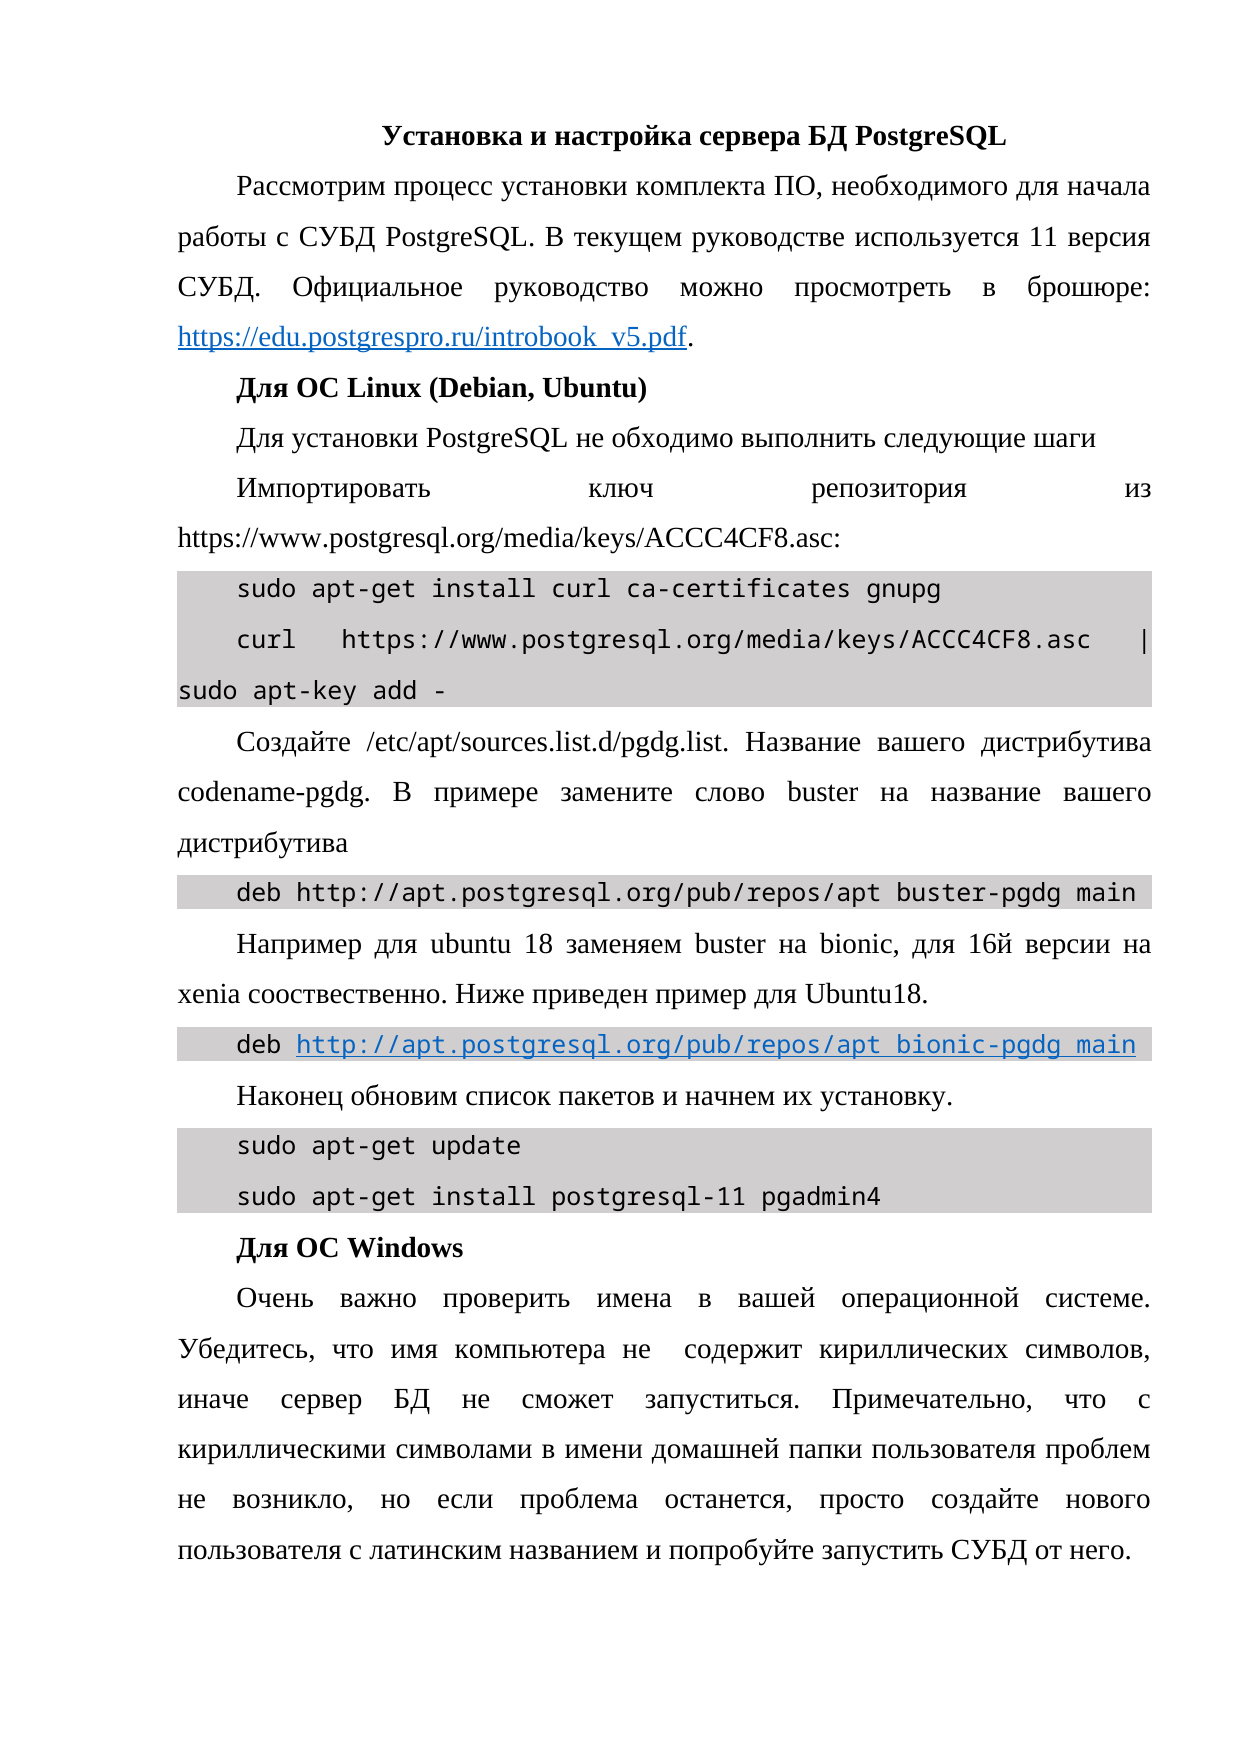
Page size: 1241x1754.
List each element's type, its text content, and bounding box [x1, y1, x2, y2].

text Например для ubuntu 18 заменяем buster на bionic, для 16й версии на xenia сооствественно. Ниже приведен пример для Ubuntu18. [177, 926, 1152, 1010]
text Для ОС Linux (Debian, Ubuntu) [177, 370, 1152, 403]
text Для установки PostgreSQL не обходимо выполнить следующие шаги [177, 420, 1152, 453]
text Рассмотрим процесс установки комплекта ПО, необходимого для начала работы с СУБД PostgreSQL. В текущем руководстве используется 11 версия СУБД. Официальное руководство можно просмотреть в брошюре: https://edu.postgrespro.ru/introbook_v5.pdf. [177, 168, 1152, 353]
text deb http://apt.postgresql.org/pub/repos/apt buster-pgdg main [177, 875, 1152, 909]
text sudo apt-get install curl ca-certificates gnupg [177, 571, 1152, 605]
text Очень важно проверить имена в вашей операционной системе. Убедитесь, что имя компьютера не содержит кириллических символов, иначе сервер БД не сможет запуститься. Примечательно, что с кириллическими символами в имени домашней папки пользователя проблем не возникло, но если проблема останется, просто создайте нового пользователя с латинским названием и попробуйте запустить СУБД от него. [177, 1280, 1152, 1566]
text Наконец обновим список пакетов и начнем их установку. [177, 1078, 1152, 1111]
text sudo apt-get install postgresql-11 pgadmin4 [177, 1179, 1152, 1213]
text sudo apt-get update [177, 1128, 1152, 1162]
text curl https://www.postgresql.org/media/keys/ACCC4CF8.asc | sudo apt-key add - [177, 622, 1152, 707]
text Создайте /etc/apt/sources.list.d/pgdg.list. Название вашего дистрибутива codename-pgdg. В примере замените слово buster на название вашего дистрибутива [177, 724, 1152, 858]
text Импортировать ключ репозитория из https://www.postgresql.org/media/keys/ACCC4CF8.asc: [177, 470, 1152, 554]
text deb http://apt.postgresql.org/pub/repos/apt bionic-pgdg main [177, 1027, 1152, 1061]
text Для ОС Windows [177, 1230, 1152, 1264]
text Установка и настройка сервера БД PostgreSQL [177, 118, 1152, 152]
